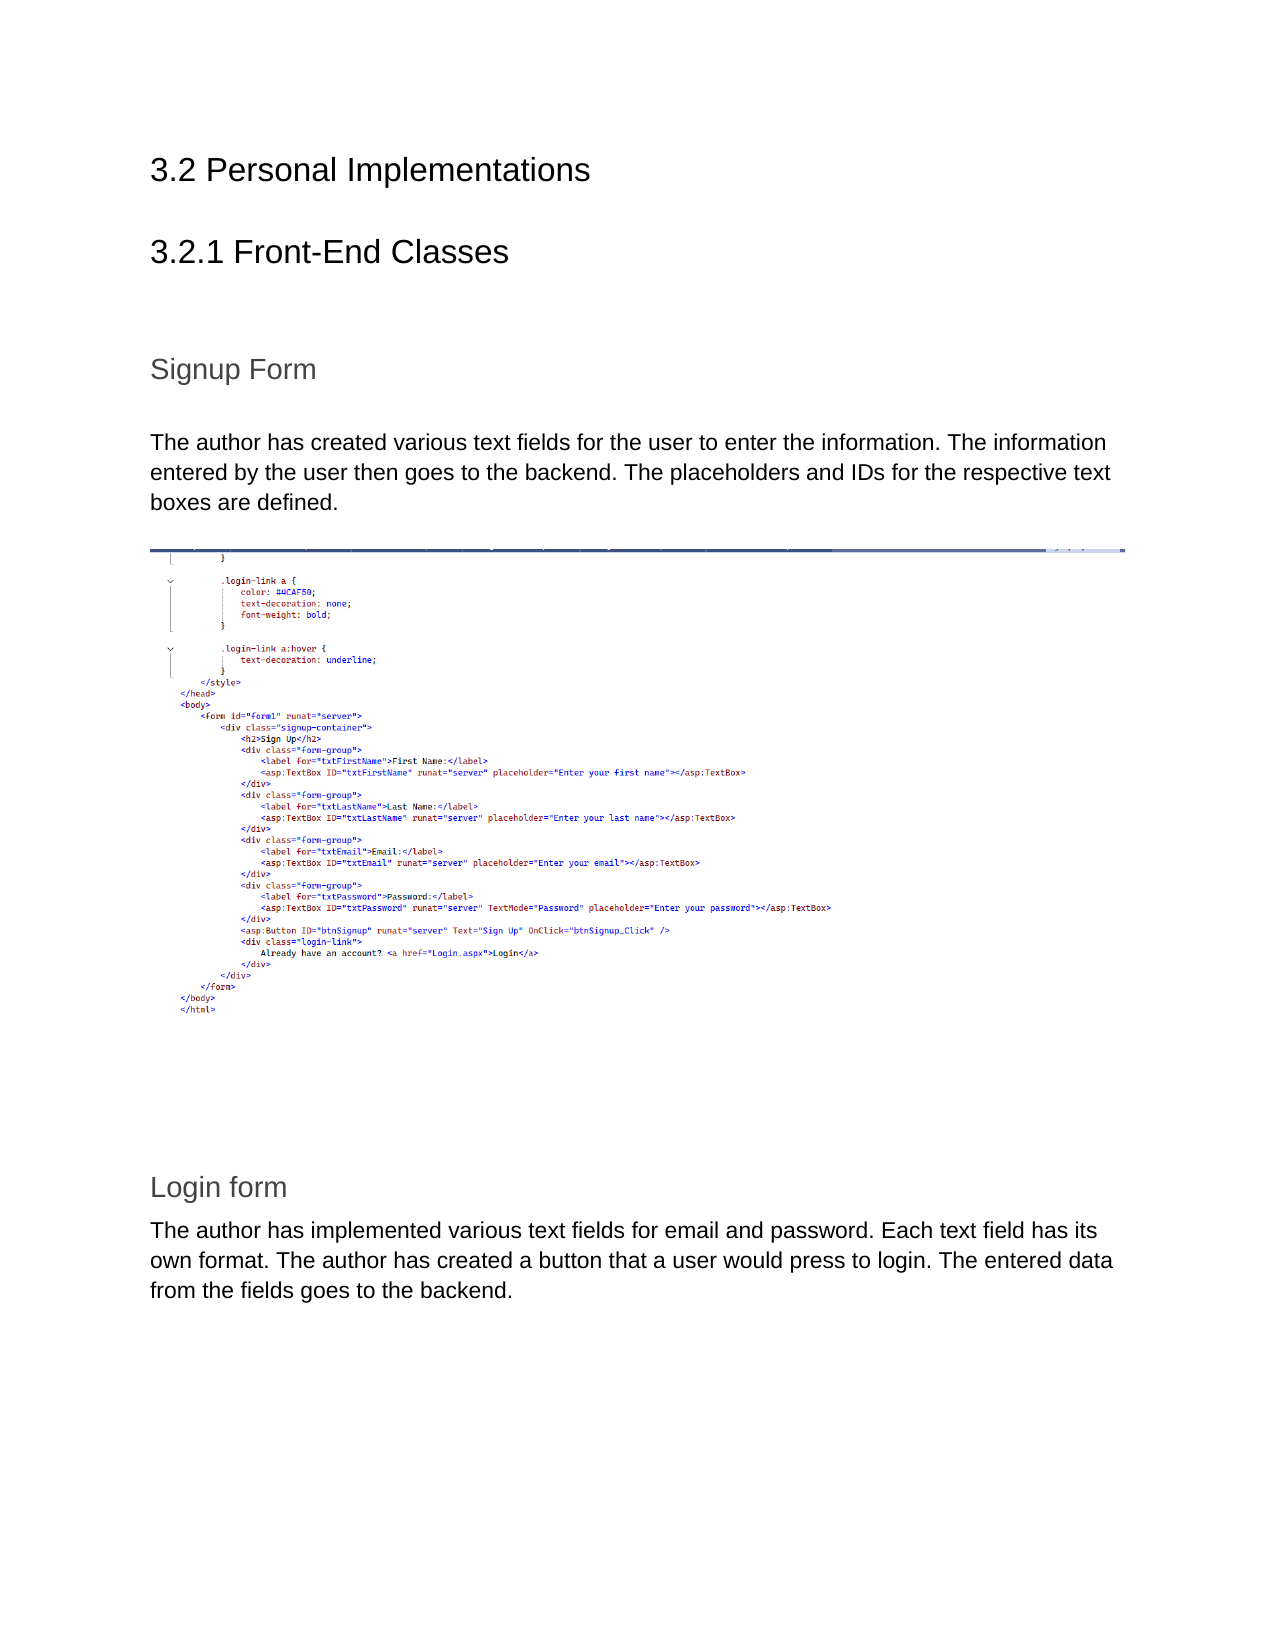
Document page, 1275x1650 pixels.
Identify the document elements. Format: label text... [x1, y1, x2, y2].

subtitle 3.2.1 Front-End Classes [150, 232, 1125, 270]
subtitle Login form [150, 1170, 1125, 1203]
subtitle Signup Form [150, 352, 1125, 385]
text The author has implemented various text fields for email and password. Each text field has its own format. The author has created a button that a user would press to login. The entered data from the fields goes to the backend. [150, 1217, 1125, 1303]
picture [150, 549, 1125, 1103]
subtitle 3.2 Personal Implementations [150, 150, 1125, 188]
text The author has created various text fields for the user to enter the information. The information entered by the user then goes to the backend. The placeholders and IDs for the respective text boxes are defined. [150, 429, 1125, 516]
